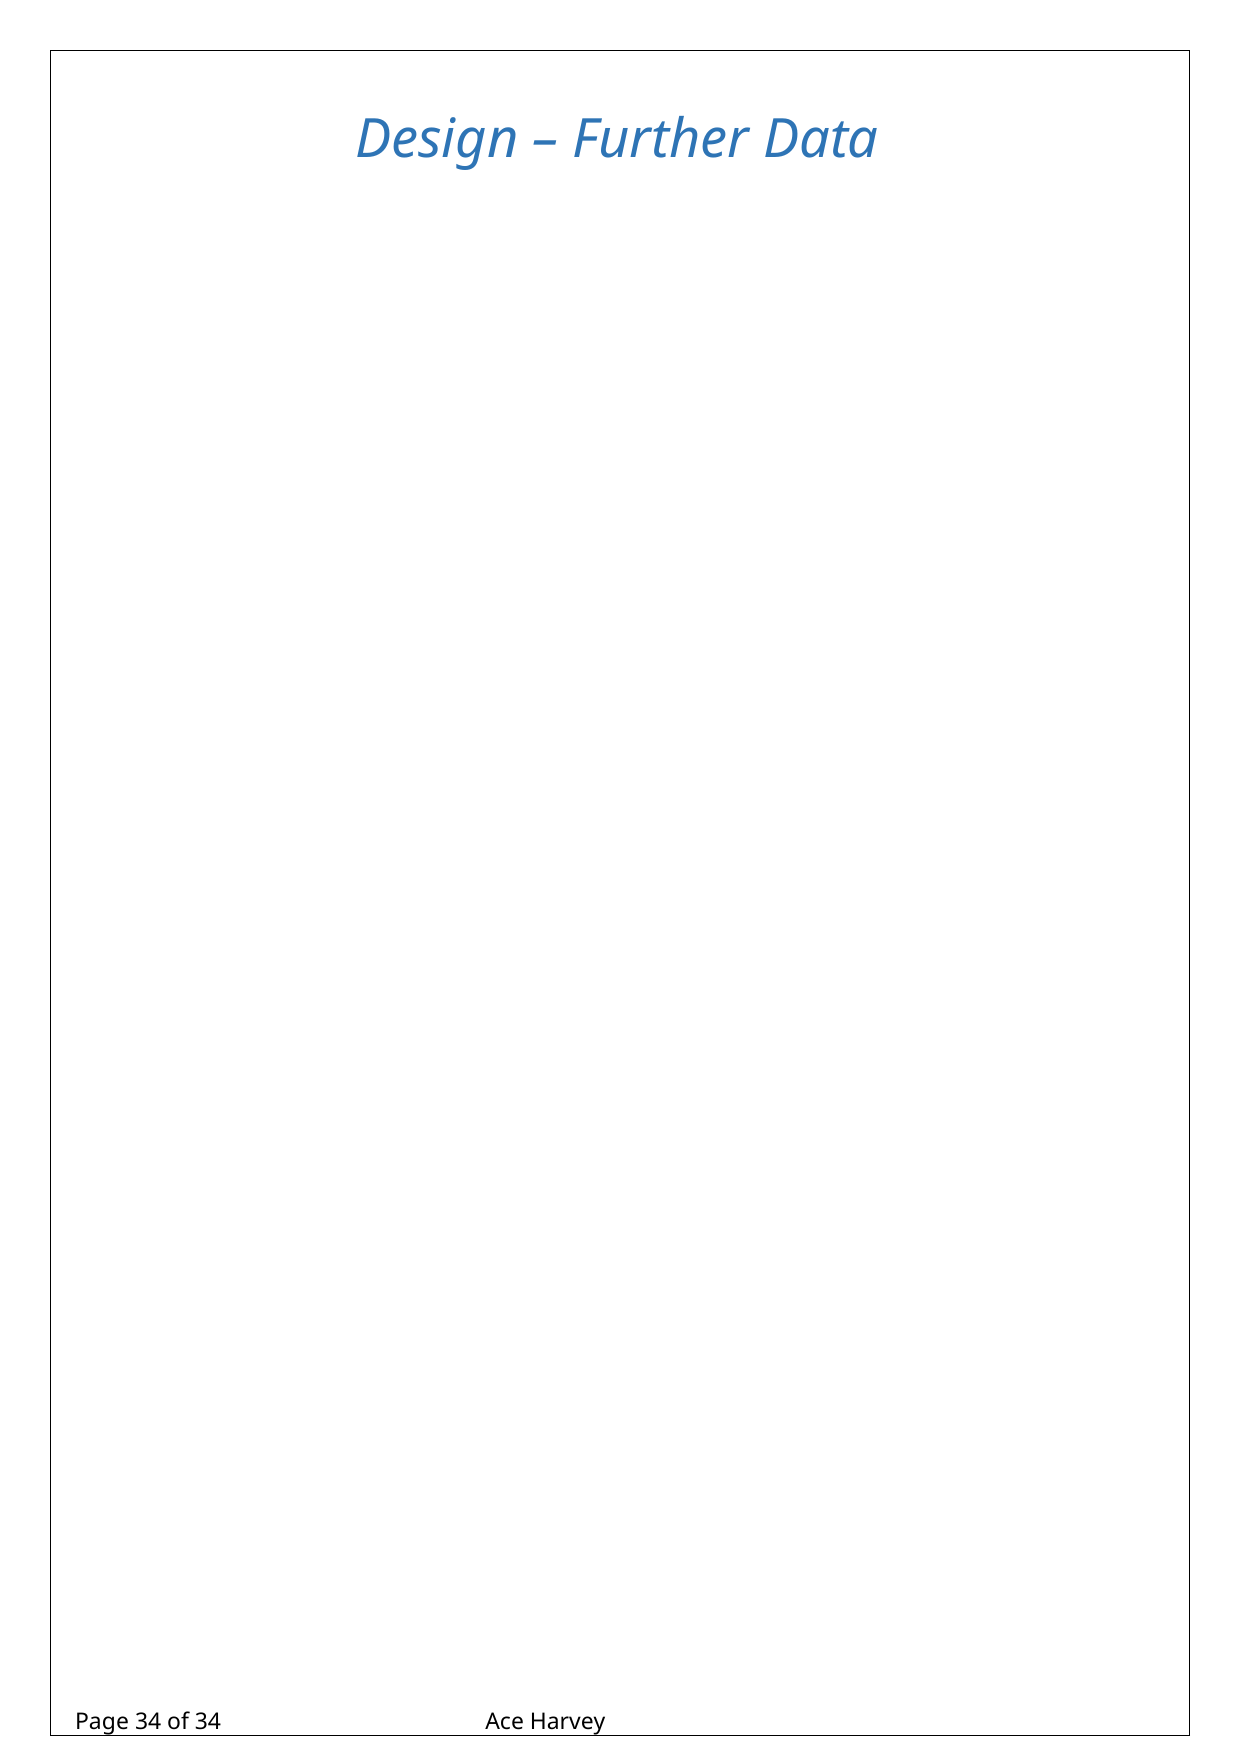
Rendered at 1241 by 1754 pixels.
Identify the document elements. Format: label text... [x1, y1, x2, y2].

subtitle Design – Further Data [75, 100, 1165, 174]
